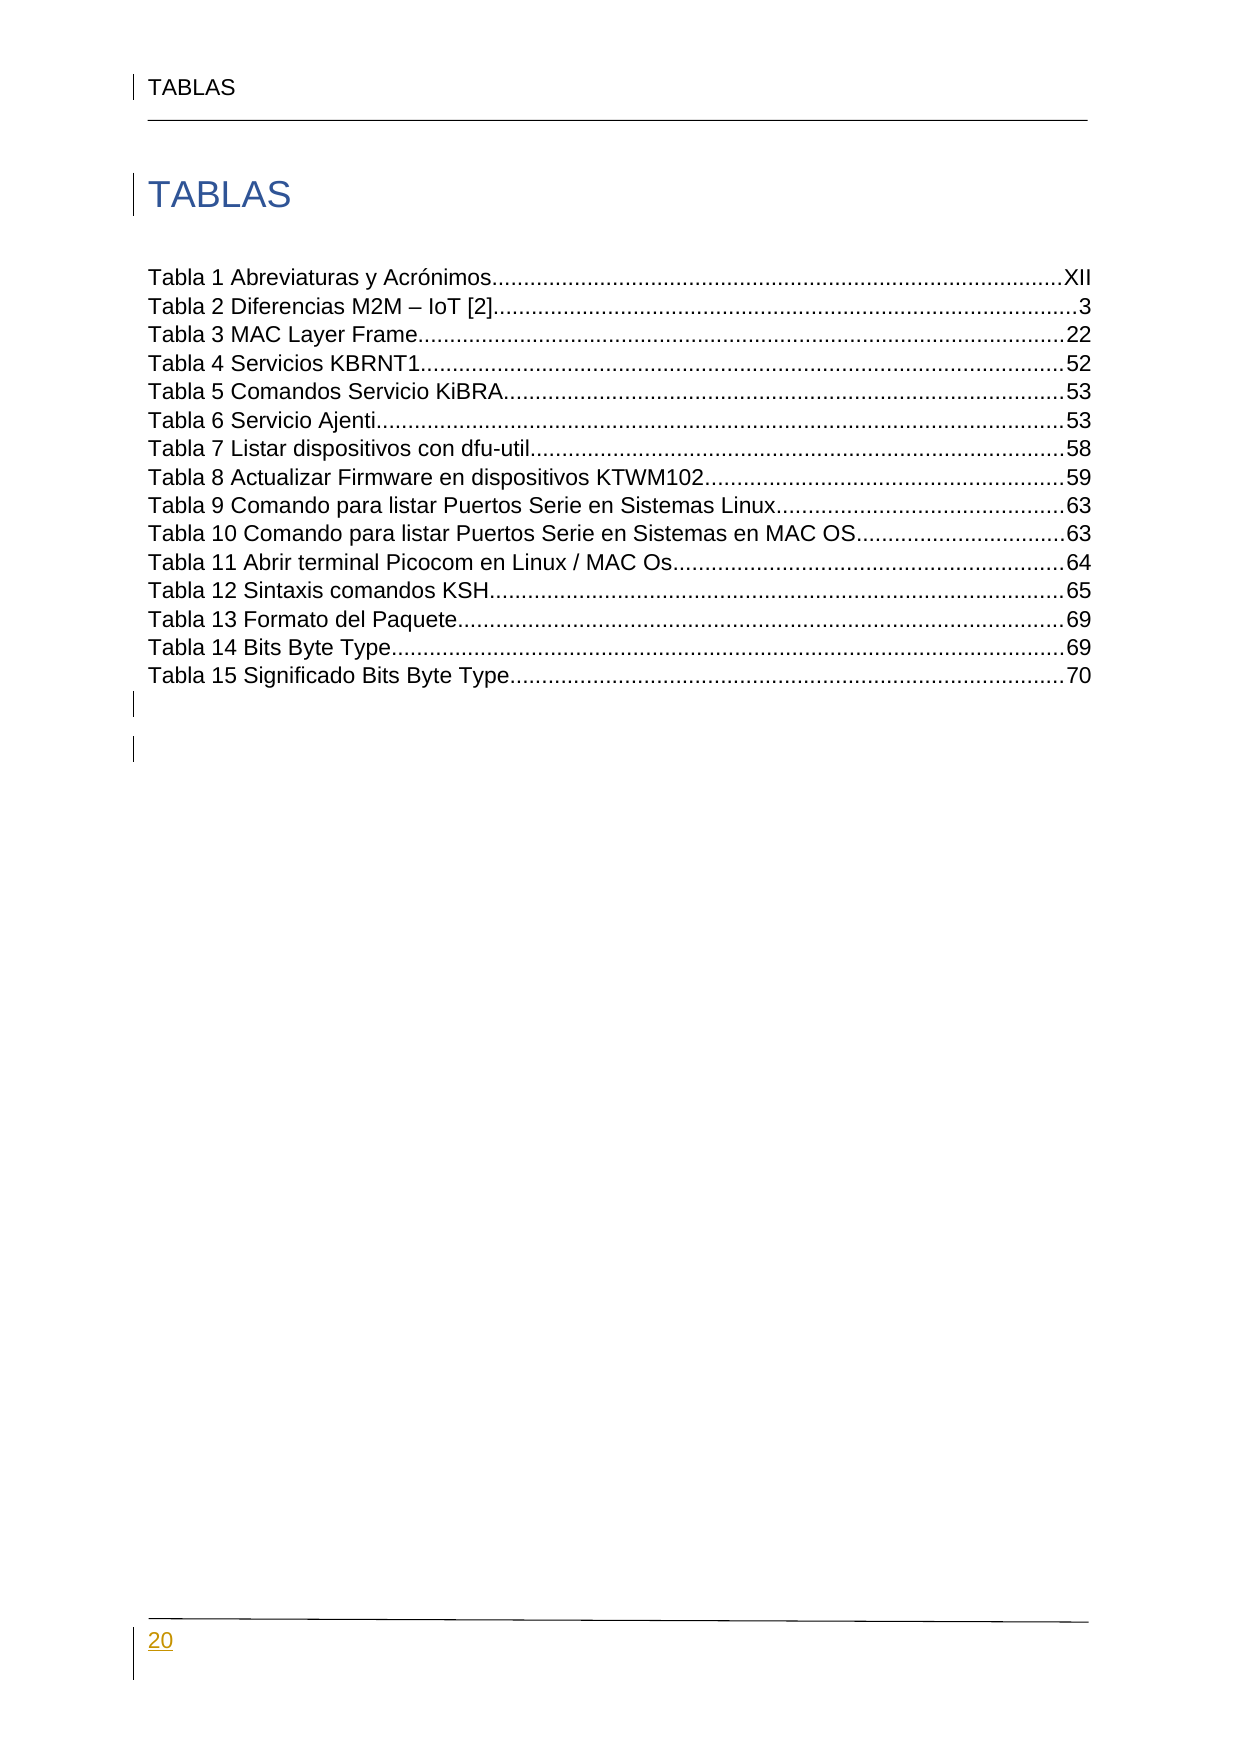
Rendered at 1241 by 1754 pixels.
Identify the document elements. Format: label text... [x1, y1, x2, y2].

text Tabla 3 MAC Layer Frame 22 [148, 321, 1092, 348]
text Tabla 2 Diferencias M2M – IoT [2] 3 [148, 293, 1092, 319]
text Tabla 7 Listar dispositivos con dfu-util 58 [148, 435, 1092, 461]
text Tabla 8 Actualizar Firmware en dispositivos KTWM102 59 [148, 463, 1092, 490]
text Tabla 14 Bits Byte Type 69 [148, 634, 1092, 660]
text Tabla 5 Comandos Servicio KiBRA 53 [148, 378, 1092, 404]
text Tabla 15 Significado Bits Byte Type 70 [148, 662, 1092, 689]
text Tabla 13 Formato del Paquete 69 [148, 606, 1092, 632]
text Tabla 4 Servicios KBRNT1 52 [148, 350, 1092, 376]
text Tabla 1 Abreviaturas y Acrónimos XII [148, 264, 1092, 291]
text Tabla 9 Comando para listar Puertos Serie en Sistemas Linux 63 [148, 492, 1092, 518]
text Tabla 10 Comando para listar Puertos Serie en Sistemas en MAC OS 63 [148, 520, 1092, 547]
text Tabla 6 Servicio Ajenti 53 [148, 407, 1092, 433]
text Tabla 12 Sintaxis comandos KSH 65 [148, 577, 1092, 603]
subtitle TABLAS [148, 173, 1092, 216]
text Tabla 11 Abrir terminal Picocom en Linux / MAC Os 64 [148, 549, 1092, 575]
